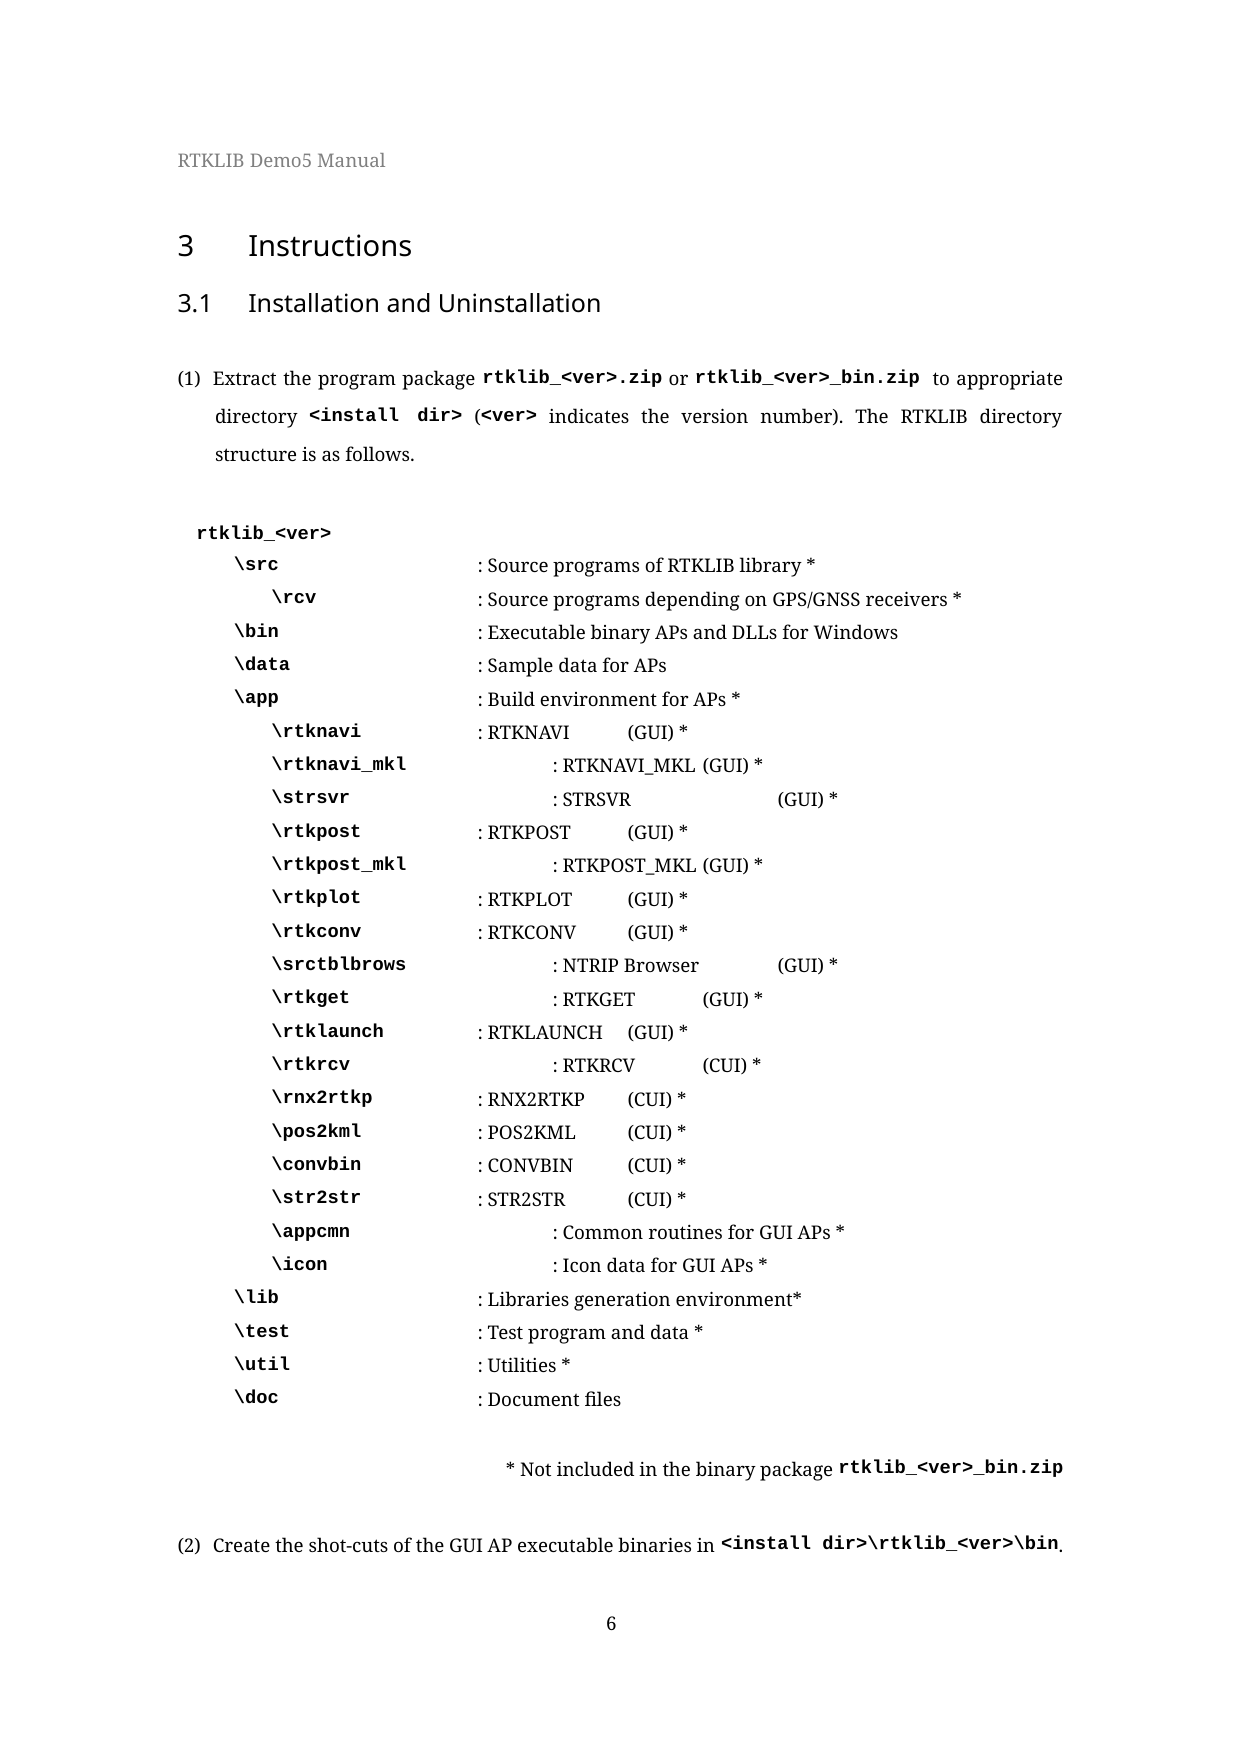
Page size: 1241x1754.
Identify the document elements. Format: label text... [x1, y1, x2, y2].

text \rtknavi_mkl : RTKNAVI_MKL (GUI) * [271, 745, 1063, 778]
text \icon : Icon data for GUI APs * [271, 1245, 1063, 1278]
text \bin : Executable binary APs and DLLs for Windows [233, 612, 1063, 645]
text \src : Source programs of RTKLIB library * [233, 545, 1063, 578]
text \rtknavi : RTKNAVI (GUI) * [271, 712, 1063, 745]
text \doc : Document files [233, 1378, 1063, 1412]
text \srctblbrows : NTRIP Browser (GUI) * [271, 945, 1063, 978]
text \rtkpost : RTKPOST (GUI) * [271, 812, 1063, 845]
text \pos2kml : POS2KML (CUI) * [271, 1112, 1063, 1145]
text \str2str : STR2STR (CUI) * [271, 1178, 1063, 1212]
text \data : Sample data for APs [233, 645, 1063, 678]
list Extract the program package rtklib_<ver>.zip or rtklib_<ver>_bin.zip to appropriate directory <install dir> (<ver> indicates the version number). The RTKLIB directory structure is as follows. [177, 359, 1063, 473]
subtitle 3 Instructions [177, 207, 1063, 283]
text \rcv : Source programs depending on GPS/GNSS receivers * [271, 578, 1063, 612]
text \rtkconv : RTKCONV (GUI) * [271, 912, 1063, 945]
text \convbin : CONVBIN (CUI) * [271, 1145, 1063, 1178]
text \rtkrcv : RTKRCV (CUI) * [271, 1045, 1063, 1078]
text \rtkpost_mkl : RTKPOST_MKL (GUI) * [271, 845, 1063, 878]
text rtklib_<ver> [196, 512, 1063, 545]
text \lib : Libraries generation environment* [233, 1278, 1063, 1312]
text * Not included in the binary package rtklib_<ver>_bin.zip [233, 1449, 1063, 1488]
text \appcmn : Common routines for GUI APs * [271, 1212, 1063, 1245]
text \app : Build environment for APs * [233, 678, 1063, 712]
text \rtkplot : RTKPLOT (GUI) * [271, 878, 1063, 912]
text \strsvr : STRSVR (GUI) * [271, 778, 1063, 812]
text \util : Utilities * [233, 1345, 1063, 1378]
text \rtklaunch : RTKLAUNCH (GUI) * [271, 1012, 1063, 1045]
text \rnx2rtkp : RNX2RTKP (CUI) * [271, 1078, 1063, 1112]
text \rtkget : RTKGET (GUI) * [271, 978, 1063, 1012]
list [177, 1526, 1063, 1564]
text \test : Test program and data * [233, 1312, 1063, 1345]
subtitle 3.1 Installation and Uninstallation [177, 283, 1063, 321]
